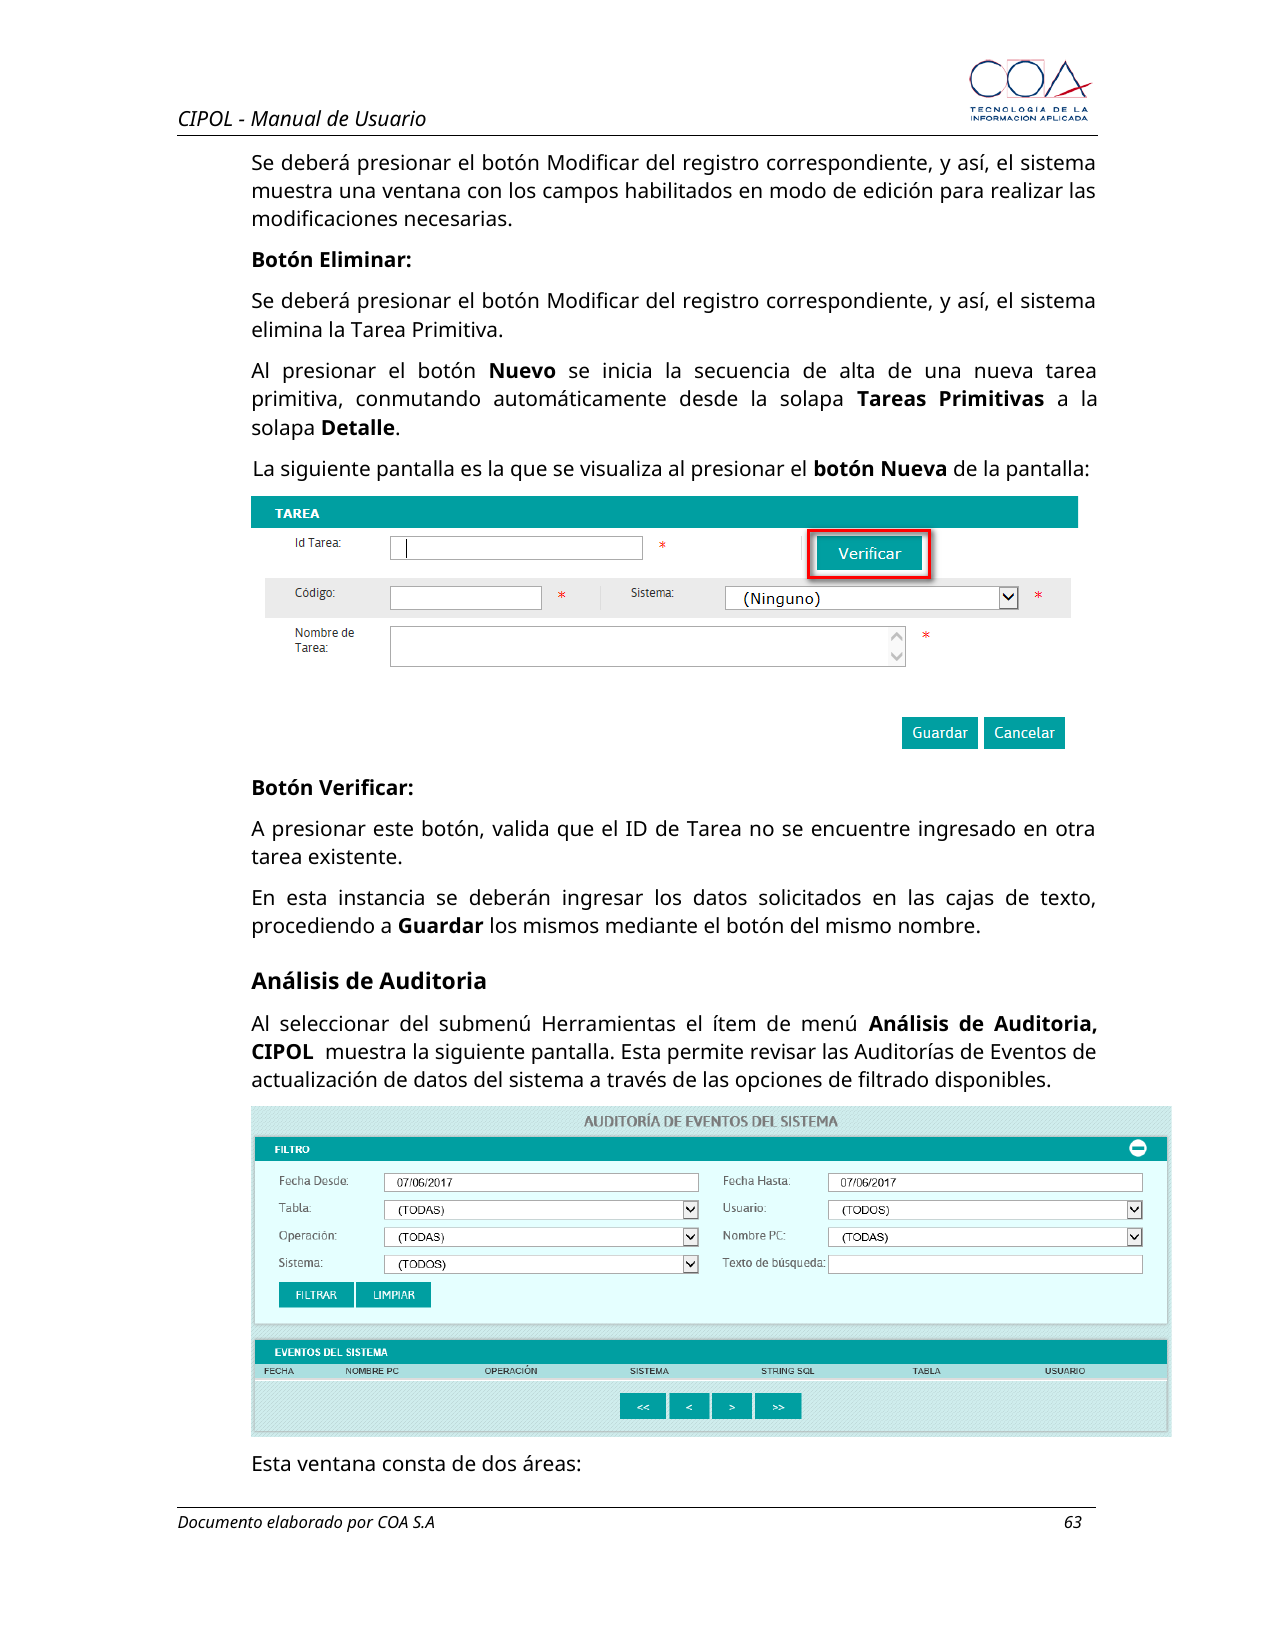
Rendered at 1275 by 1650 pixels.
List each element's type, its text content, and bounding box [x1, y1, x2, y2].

text Al presionar el botón Nuevo se inicia la secuencia de alta de una nueva tarea primitiva, conmutando automáticamente desde la solapa Tareas Primitivas a la solapa Detalle. [251, 356, 1098, 441]
text Botón Eliminar: [251, 246, 1098, 274]
picture [251, 1106, 1172, 1437]
text Al seleccionar del submenú Herramientas el ítem de menú Análisis de Auditoria, CIPOL muestra la siguiente pantalla. Esta permite revisar las Auditorías de Eventos de actualización de datos del sistema a través de las opciones de filtrado disponibles. [251, 1009, 1098, 1094]
text A presionar este botón, valida que el ID de Tarea no se encuentre ingresado en otra tarea existente. [251, 814, 1098, 871]
text La siguiente pantalla es la que se visualiza al presionar el botón Nueva de la pantalla: [252, 454, 1098, 482]
picture [251, 494, 1079, 761]
subtitle Análisis de Auditoria [251, 965, 1098, 996]
text Esta ventana consta de dos áreas: [251, 1449, 1098, 1477]
text Botón Verificar: [251, 773, 1098, 801]
text En esta instancia se deberán ingresar los datos solicitados en las cajas de texto, procediendo a Guardar los mismos mediante el botón del mismo nombre. [251, 883, 1098, 940]
text Se deberá presionar el botón Modificar del registro correspondiente, y así, el sistema elimina la Tarea Primitiva. [251, 286, 1098, 343]
picture [964, 49, 1096, 127]
text Se deberá presionar el botón Modificar del registro correspondiente, y así, el sistema muestra una ventana con los campos habilitados en modo de edición para realizar las modificaciones necesarias. [251, 148, 1098, 233]
